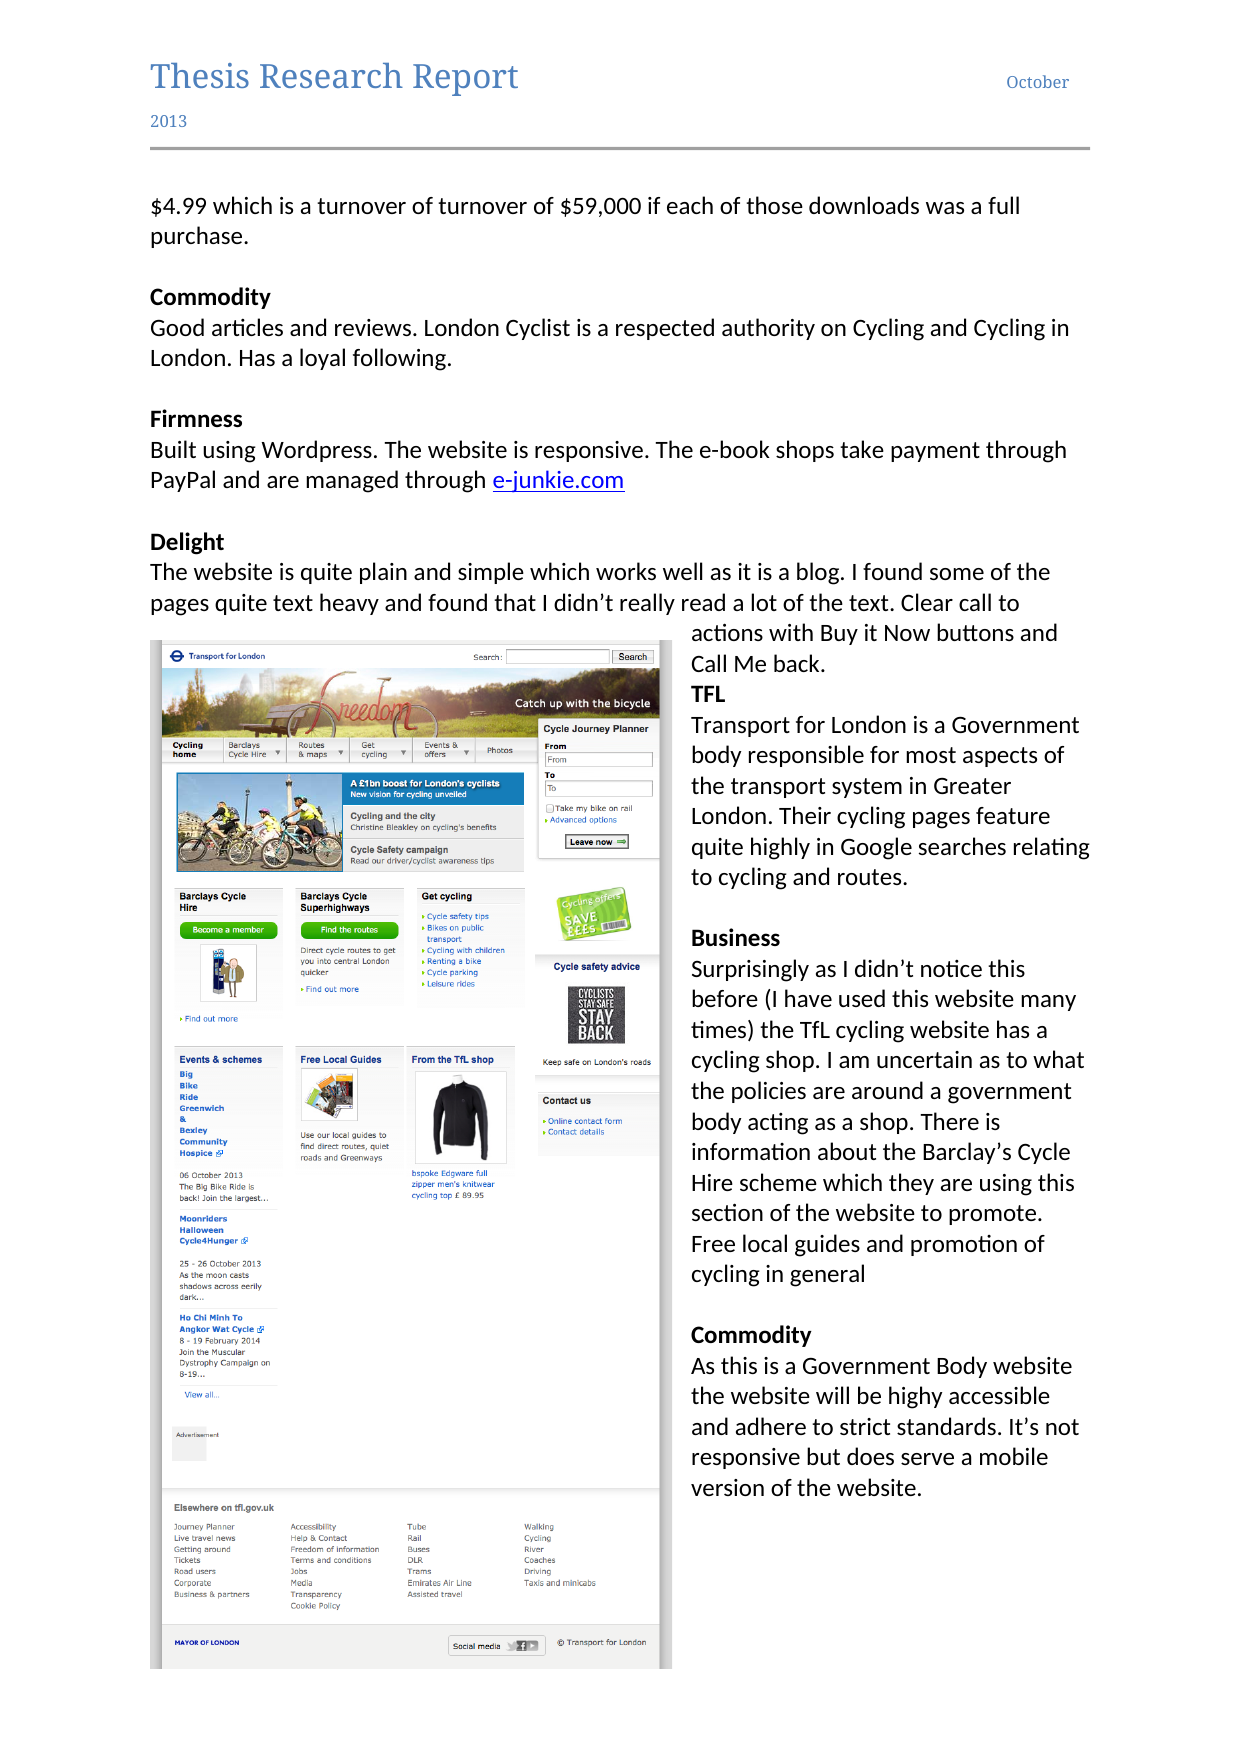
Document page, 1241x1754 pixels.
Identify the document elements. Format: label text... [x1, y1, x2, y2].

text As this is a Government Body website the website will be highy accessible and adhere to strict standards. It’s not responsive but does serve a mobile version of the website. [673, 1350, 1090, 1502]
text The website is quite plain and simple which works well as it is a blog. I found some of the pages quite text heavy and found that I didn’t really read a lot of the text. Clear call to actions with Buy it Now buttons and Call Me back. [150, 556, 1090, 678]
text Good articles and reviews. London Cyclist is a respected authority on Cycling and Cycling in London. Has a loyal following. [150, 312, 1090, 373]
picture [150, 640, 673, 1669]
text Surprisingly as I didn’t notice this before (I have used this website many times) the TfL cycling website has a cycling shop. I am uncertain as to what the policies are around a government body acting as a shop. There is information about the Barclay’s Cycle Hire scheme which they are using this section of the website to promote. Free local guides and promotion of cycling in general [673, 953, 1090, 1289]
text Commodity [673, 1319, 1090, 1350]
text Transport for London is a Government body responsible for most aspects of the transport system in Greater London. Their cycling pages feature quite highly in Google searches relating to cycling and routes. [673, 709, 1090, 892]
text Commodity [150, 282, 1090, 312]
text Firmness [150, 404, 1090, 434]
text TFL [673, 678, 1090, 709]
text Business [673, 922, 1090, 953]
text Delight [150, 526, 1090, 556]
text Built using Wordpress. The website is responsive. The e-book shops take payment through PayPal and are managed through e-junkie.com [150, 434, 1090, 495]
